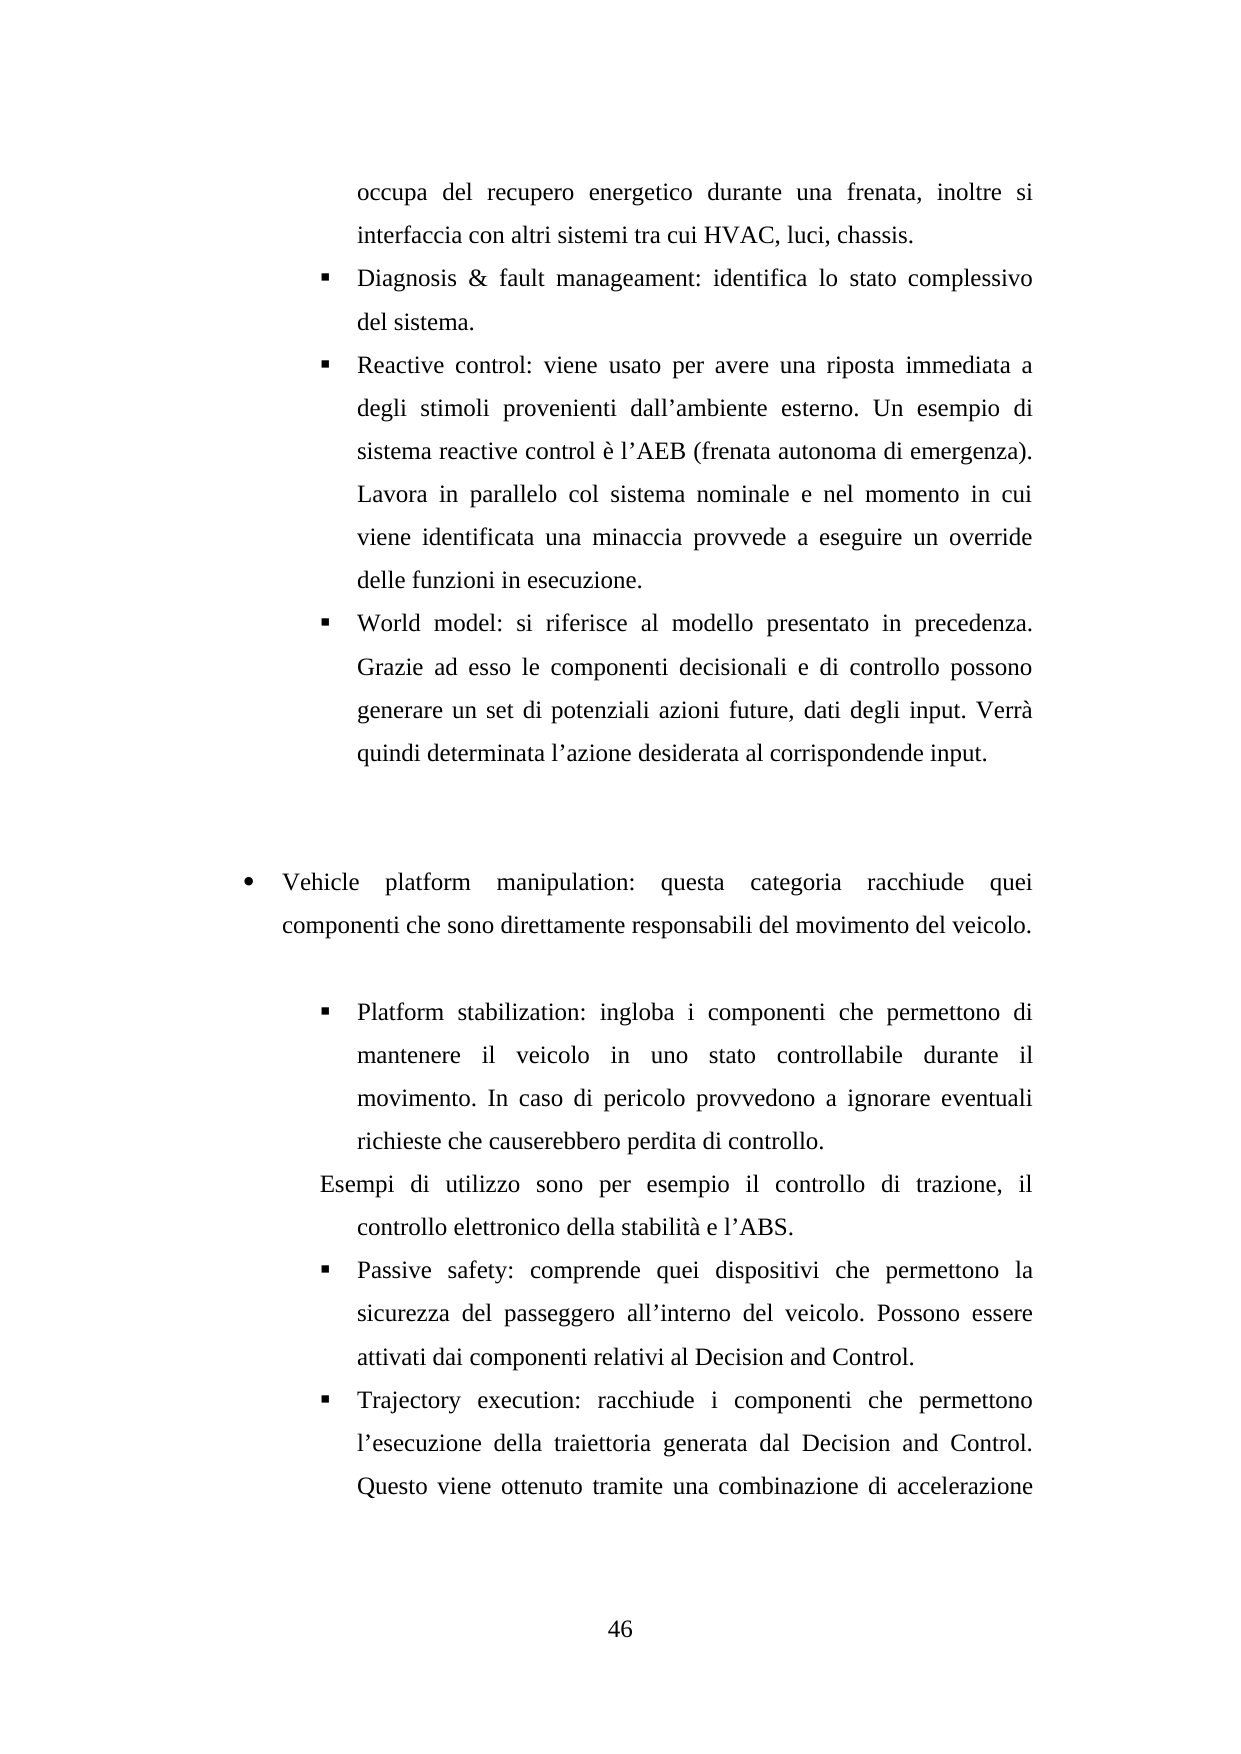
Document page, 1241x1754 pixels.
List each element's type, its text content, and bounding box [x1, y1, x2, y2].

list Passive safety: comprende quei dispositivi che permettono la sicurezza del passeggero all’interno del veicolo. Possono essere attivati dai componenti relativi al Decision and Control. [319, 1255, 1033, 1370]
list Reactive control: viene usato per avere una riposta immediata a degli stimoli provenienti dall’ambiente esterno. Un esempio di sistema reactive control è l’AEB (frenata autonoma di emergenza). Lavora in parallelo col sistema nominale e nel momento in cui viene identificata una minaccia provvede a eseguire un override delle funzioni in esecuzione. [319, 350, 1033, 594]
list Vehicle platform manipulation: questa categoria racchiude quei componenti che sono direttamente responsabili del movimento del veicolo. [244, 867, 1033, 939]
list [319, 1385, 1033, 1500]
list Platform stabilization: ingloba i componenti che permettono di mantenere il veicolo in uno stato controllabile durante il movimento. In caso di pericolo provvedono a ignorare eventuali richieste che causerebbero perdita di controllo. [319, 997, 1033, 1155]
list World model: si riferisce al modello presentato in precedenza. Grazie ad esso le componenti decisionali e di controllo possono generare un set di potenziali azioni future, dati degli input. Verrà quindi determinata l’azione desiderata al corrispondende input. [319, 608, 1033, 767]
list Esempi di utilizzo sono per esempio il controllo di trazione, il controllo elettronico della stabilità e l’ABS. [319, 1169, 1033, 1241]
list Diagnosis & fault manageament: identifica lo stato complessivo del sistema. [319, 263, 1033, 335]
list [319, 177, 1033, 249]
